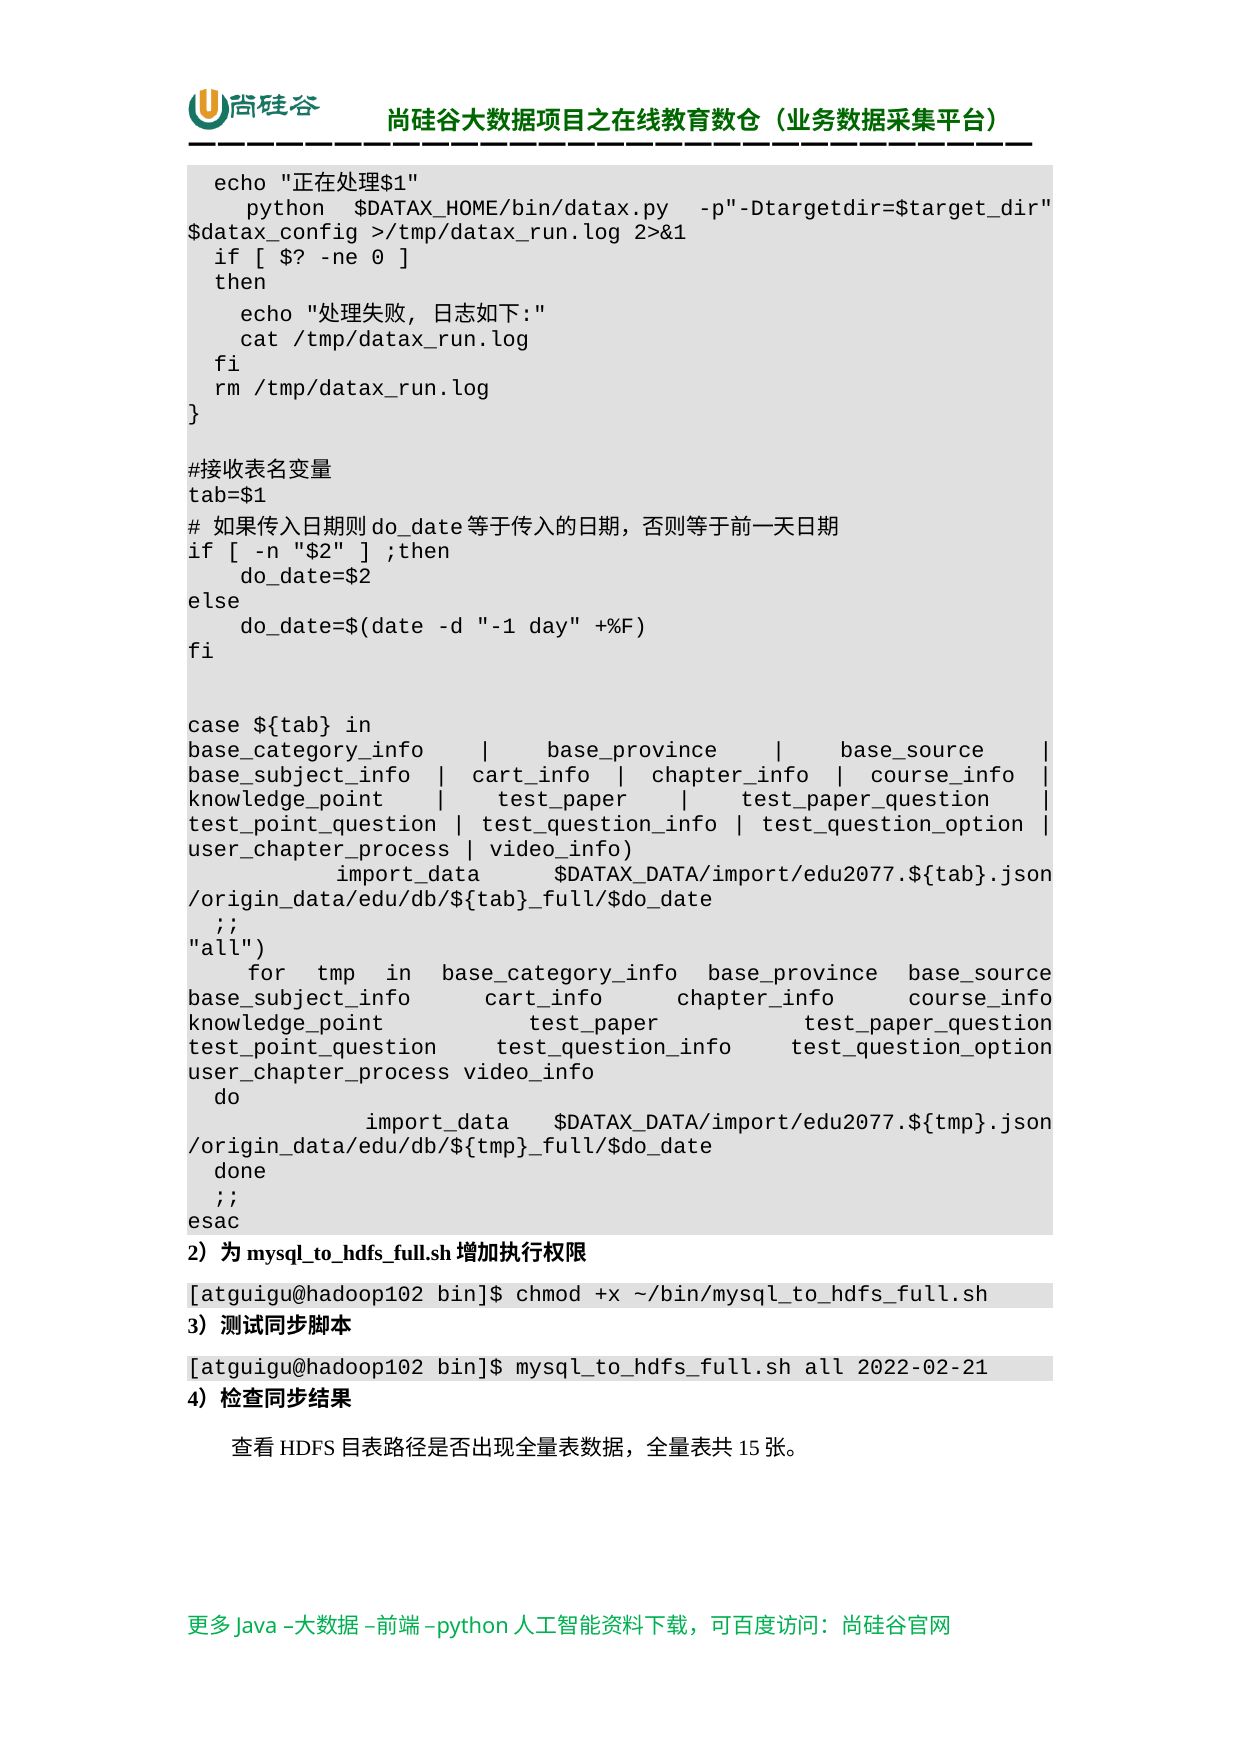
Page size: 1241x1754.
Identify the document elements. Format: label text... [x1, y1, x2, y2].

text if [ $? -ne 0 ] [187, 246, 1053, 271]
text cat /tmp/datax_run.log [187, 328, 1053, 353]
text then [187, 271, 1053, 296]
text 3）测试同步脚本 [187, 1308, 1053, 1340]
text done [187, 1160, 1053, 1185]
text python $DATAX_HOME/bin/datax.py -p"-Dtargetdir=$target_dir" $datax_config >/tmp/datax_run.log 2>&1 [187, 197, 1053, 246]
text fi [187, 353, 1053, 377]
text [atguigu@hadoop102 bin]$ chmod +x ~/bin/mysql_to_hdfs_full.sh [187, 1283, 1053, 1308]
text fi [187, 640, 1053, 664]
text do [187, 1086, 1053, 1111]
text esac [187, 1210, 1053, 1235]
text ;; [187, 1185, 1053, 1210]
text echo "处理失败, 日志如下:" [187, 296, 1053, 328]
text ;; [187, 912, 1053, 937]
text for tmp in base_category_info base_province base_source base_subject_info cart_info chapter_info course_info knowledge_point test_paper test_paper_question test_point_question test_question_info test_question_option user_chapter_process video_info [187, 962, 1053, 1086]
text # 如果传入日期则do_date等于传入的日期，否则等于前一天日期 [187, 509, 1053, 541]
text do_date=$2 [187, 565, 1053, 590]
text #接收表名变量 [187, 452, 1053, 484]
text 4）检查同步结果 [187, 1381, 1053, 1413]
text tab=$1 [187, 484, 1053, 509]
picture [187, 88, 320, 130]
text import_data $DATAX_DATA/import/edu2077.${tab}.json /origin_data/edu/db/${tab}_full/$do_date [187, 863, 1053, 912]
text case ${tab} in [187, 714, 1053, 739]
text import_data $DATAX_DATA/import/edu2077.${tmp}.json /origin_data/edu/db/${tmp}_full/$do_date [187, 1111, 1053, 1160]
text do_date=$(date -d "-1 day" +%F) [187, 615, 1053, 640]
text "all") [187, 937, 1053, 962]
text echo "正在处理$1" [187, 165, 1053, 197]
text } [187, 402, 1053, 427]
text else [187, 590, 1053, 615]
text if [ -n "$2" ] ;then [187, 541, 1053, 565]
text 2）为mysql_to_hdfs_full.sh增加执行权限 [187, 1235, 1053, 1267]
text base_category_info | base_province | base_source | base_subject_info | cart_info | chapter_info | course_info | knowledge_point | test_paper | test_paper_question | test_point_question | test_question_info | test_question_option | user_chapter_process | video_info) [187, 739, 1053, 863]
text 查看HDFS目表路径是否出现全量表数据，全量表共15张。 [187, 1429, 1053, 1462]
text [atguigu@hadoop102 bin]$ mysql_to_hdfs_full.sh all 2022-02-21 [187, 1356, 1053, 1381]
text rm /tmp/datax_run.log [187, 377, 1053, 402]
